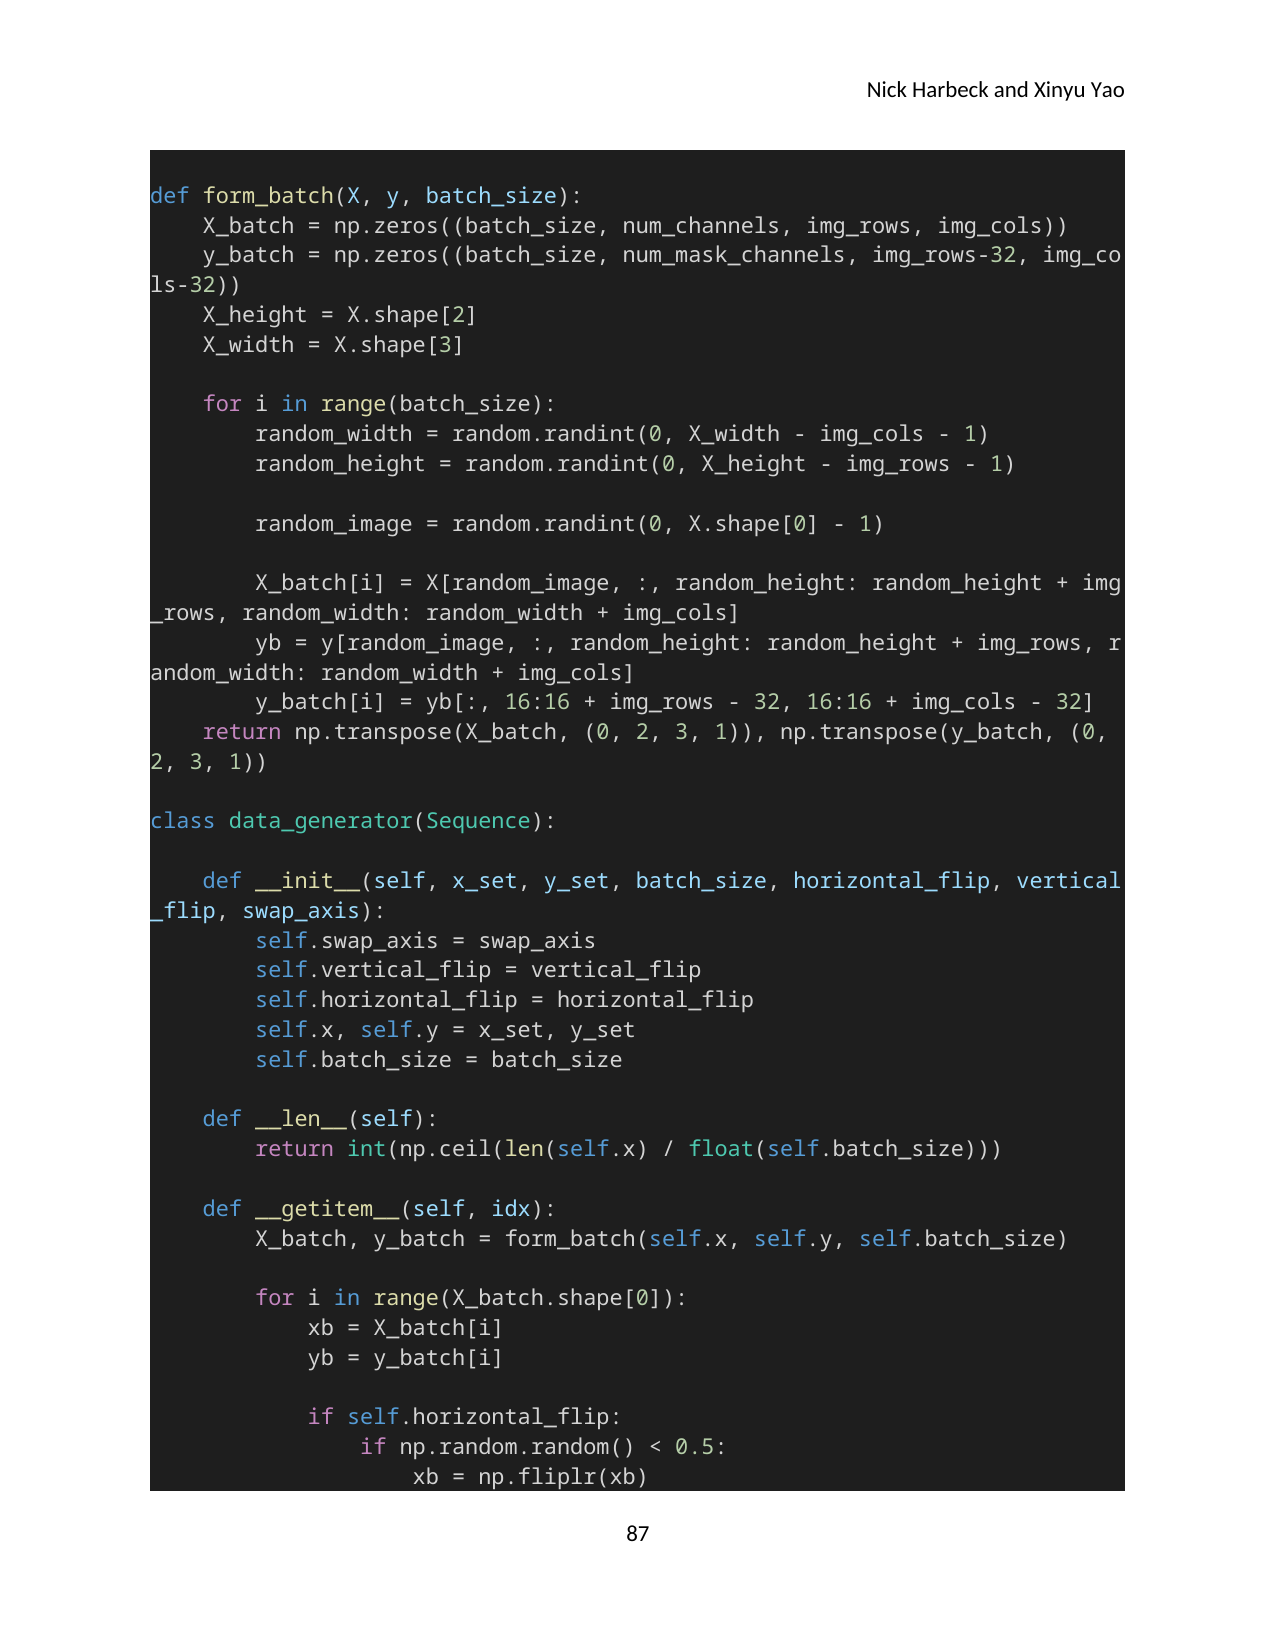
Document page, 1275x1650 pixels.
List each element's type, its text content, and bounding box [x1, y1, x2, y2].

text return int(np.ceil(len(self.x) / float(self.batch_size))) [150, 1133, 1125, 1163]
text yb = y_batch[i] [150, 1342, 1125, 1371]
text self.swap_axis = swap_axis [150, 924, 1125, 954]
text X_batch[i] = X[random_image, :, random_height: random_height + img_rows, random_width: random_width + img_cols] [150, 567, 1125, 627]
text for i in range(X_batch.shape[0]): [150, 1282, 1125, 1312]
text xb = np.fliplr(xb) [150, 1461, 1125, 1491]
text X_batch = np.zeros((batch_size, num_channels, img_rows, img_cols)) [150, 209, 1125, 239]
text def __len__(self): [150, 1103, 1125, 1133]
text xb = X_batch[i] [150, 1312, 1125, 1342]
text X_batch, y_batch = form_batch(self.x, self.y, self.batch_size) [150, 1222, 1125, 1252]
text return np.transpose(X_batch, (0, 2, 3, 1)), np.transpose(y_batch, (0, 2, 3, 1)) [150, 716, 1125, 776]
text def __init__(self, x_set, y_set, batch_size, horizontal_flip, vertical_flip, swap_axis): [150, 865, 1125, 924]
text self.batch_size = batch_size [150, 1044, 1125, 1073]
text y_batch = np.zeros((batch_size, num_mask_channels, img_rows-32, img_cols-32)) [150, 239, 1125, 299]
text y_batch[i] = yb[:, 16:16 + img_rows - 32, 16:16 + img_cols - 32] [150, 686, 1125, 716]
text X_height = X.shape[2] [150, 299, 1125, 329]
text if self.horizontal_flip: [150, 1401, 1125, 1431]
text random_image = random.randint(0, X.shape[0] - 1) [150, 507, 1125, 537]
text def form_batch(X, y, batch_size): [150, 180, 1125, 209]
text for i in range(batch_size): [150, 388, 1125, 418]
text random_width = random.randint(0, X_width - img_cols - 1) [150, 418, 1125, 448]
text self.vertical_flip = vertical_flip [150, 954, 1125, 984]
text self.x, self.y = x_set, y_set [150, 1014, 1125, 1044]
text def __getitem__(self, idx): [150, 1193, 1125, 1222]
text random_height = random.randint(0, X_height - img_rows - 1) [150, 448, 1125, 478]
text if np.random.random() < 0.5: [150, 1431, 1125, 1461]
text class data_generator(Sequence): [150, 805, 1125, 835]
text X_width = X.shape[3] [150, 329, 1125, 358]
text self.horizontal_flip = horizontal_flip [150, 984, 1125, 1014]
text yb = y[random_image, :, random_height: random_height + img_rows, random_width: random_width + img_cols] [150, 627, 1125, 686]
